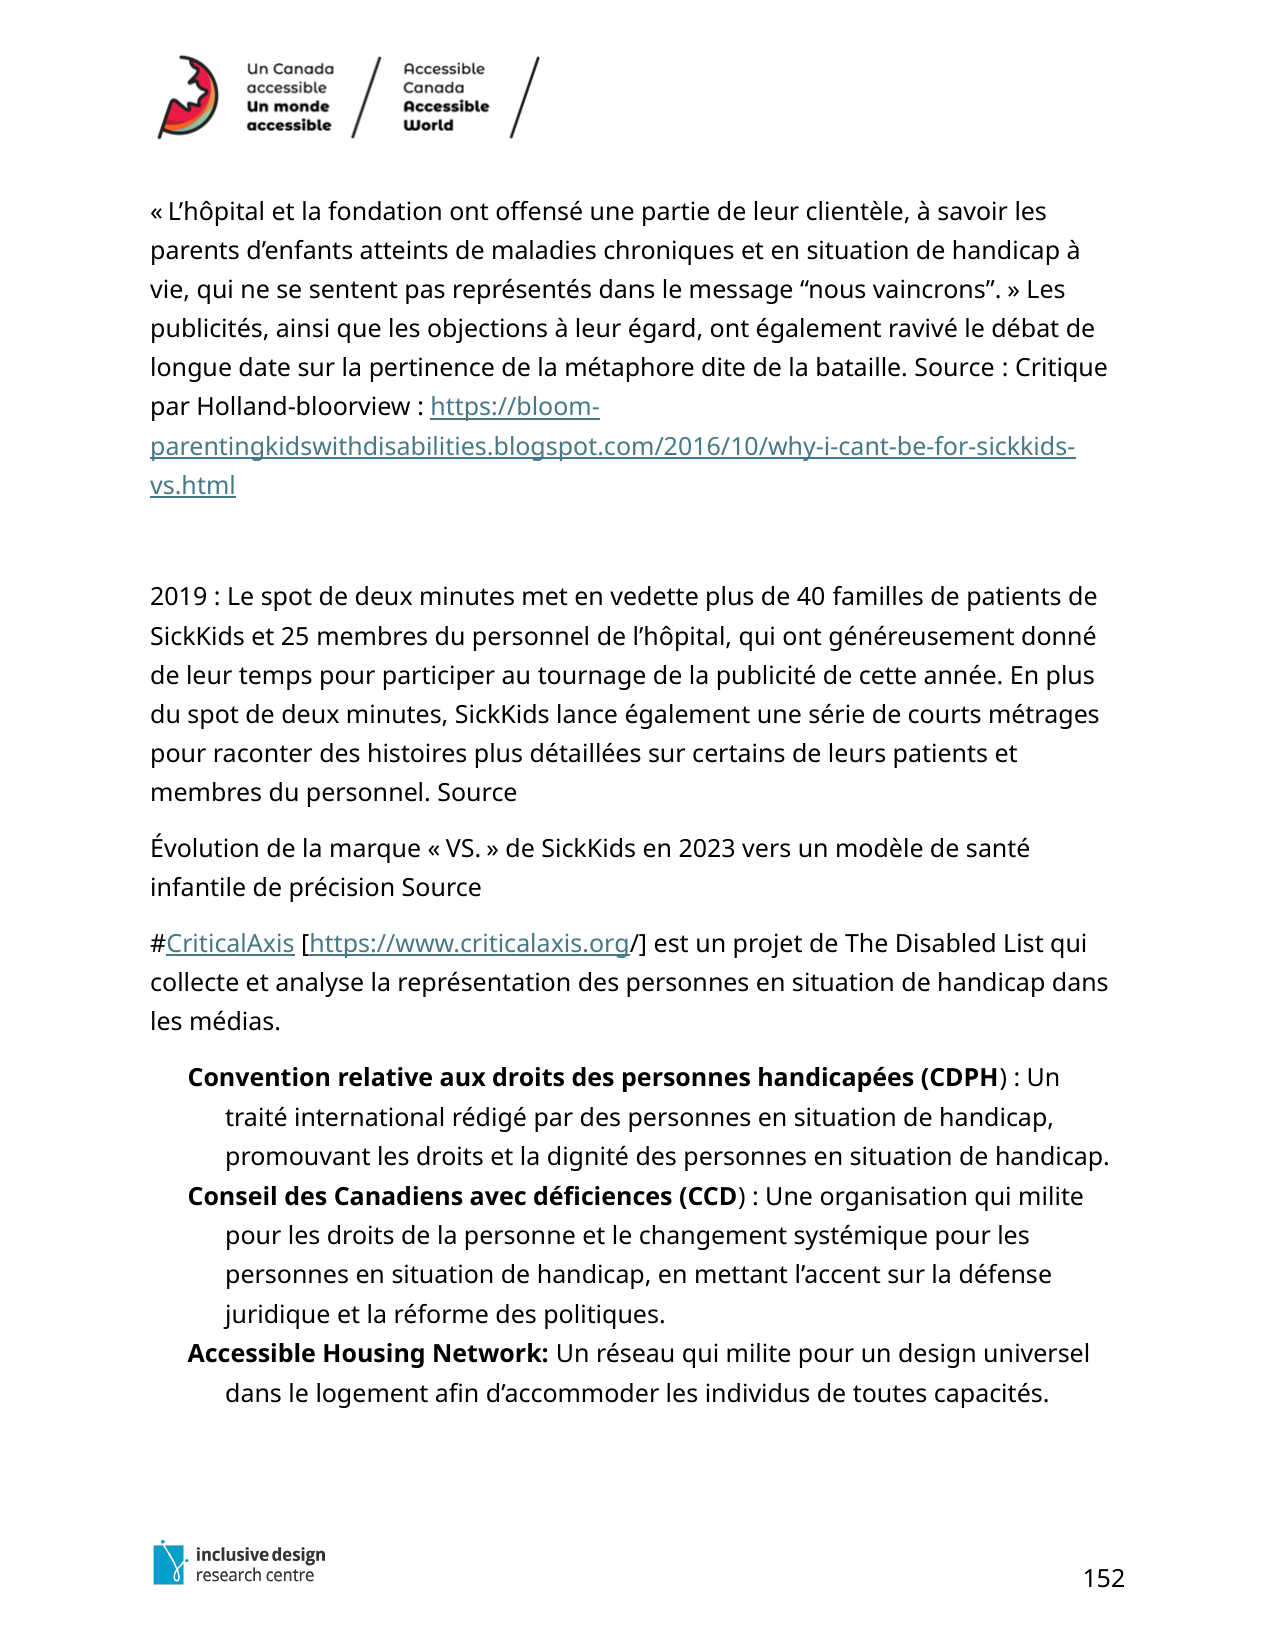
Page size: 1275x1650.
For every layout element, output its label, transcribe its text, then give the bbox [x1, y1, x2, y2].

text Évolution de la marque « VS. » de SickKids en 2023 vers un modèle de santé infantile de précision Source [150, 831, 1125, 904]
text #CriticalAxis [https://www.criticalaxis.org/] est un projet de The Disabled List qui collecte et analyse la représentation des personnes en situation de handicap dans les médias. [150, 926, 1125, 1038]
picture [150, 48, 547, 147]
picture [150, 1538, 340, 1601]
list Accessible Housing Network: Un réseau qui milite pour un design universel dans le logement afin d’accommoder les individus de toutes capacités. [187, 1336, 1125, 1410]
list Convention relative aux droits des personnes handicapées (CDPH) : Un traité international rédigé par des personnes en situation de handicap, promouvant les droits et la dignité des personnes en situation de handicap. [187, 1060, 1125, 1173]
text 2019 : Le spot de deux minutes met en vedette plus de 40 familles de patients de SickKids et 25 membres du personnel de l’hôpital, qui ont généreusement donné de leur temps pour participer au tournage de la publicité de cette année. En plus du spot de deux minutes, SickKids lance également une série de courts métrages pour raconter des histoires plus détaillées sur certains de leurs patients et membres du personnel. Source [150, 579, 1125, 809]
list Conseil des Canadiens avec déficiences (CCD) : Une organisation qui milite pour les droits de la personne et le changement systémique pour les personnes en situation de handicap, en mettant l’accent sur la défense juridique et la réforme des politiques. [187, 1178, 1125, 1331]
text « L’hôpital et la fondation ont offensé une partie de leur clientèle, à savoir les parents d’enfants atteints de maladies chroniques et en situation de handicap à vie, qui ne se sentent pas représentés dans le message “nous vaincrons”. » Les publicités, ainsi que les objections à leur égard, ont également ravivé le débat de longue date sur la pertinence de la métaphore dite de la bataille. Source : Critique par Holland-bloorview : https://bloom-parentingkidswithdisabilities.blogspot.com/2016/10/why-i-cant-be-for-sickkids-vs.html [150, 193, 1125, 501]
